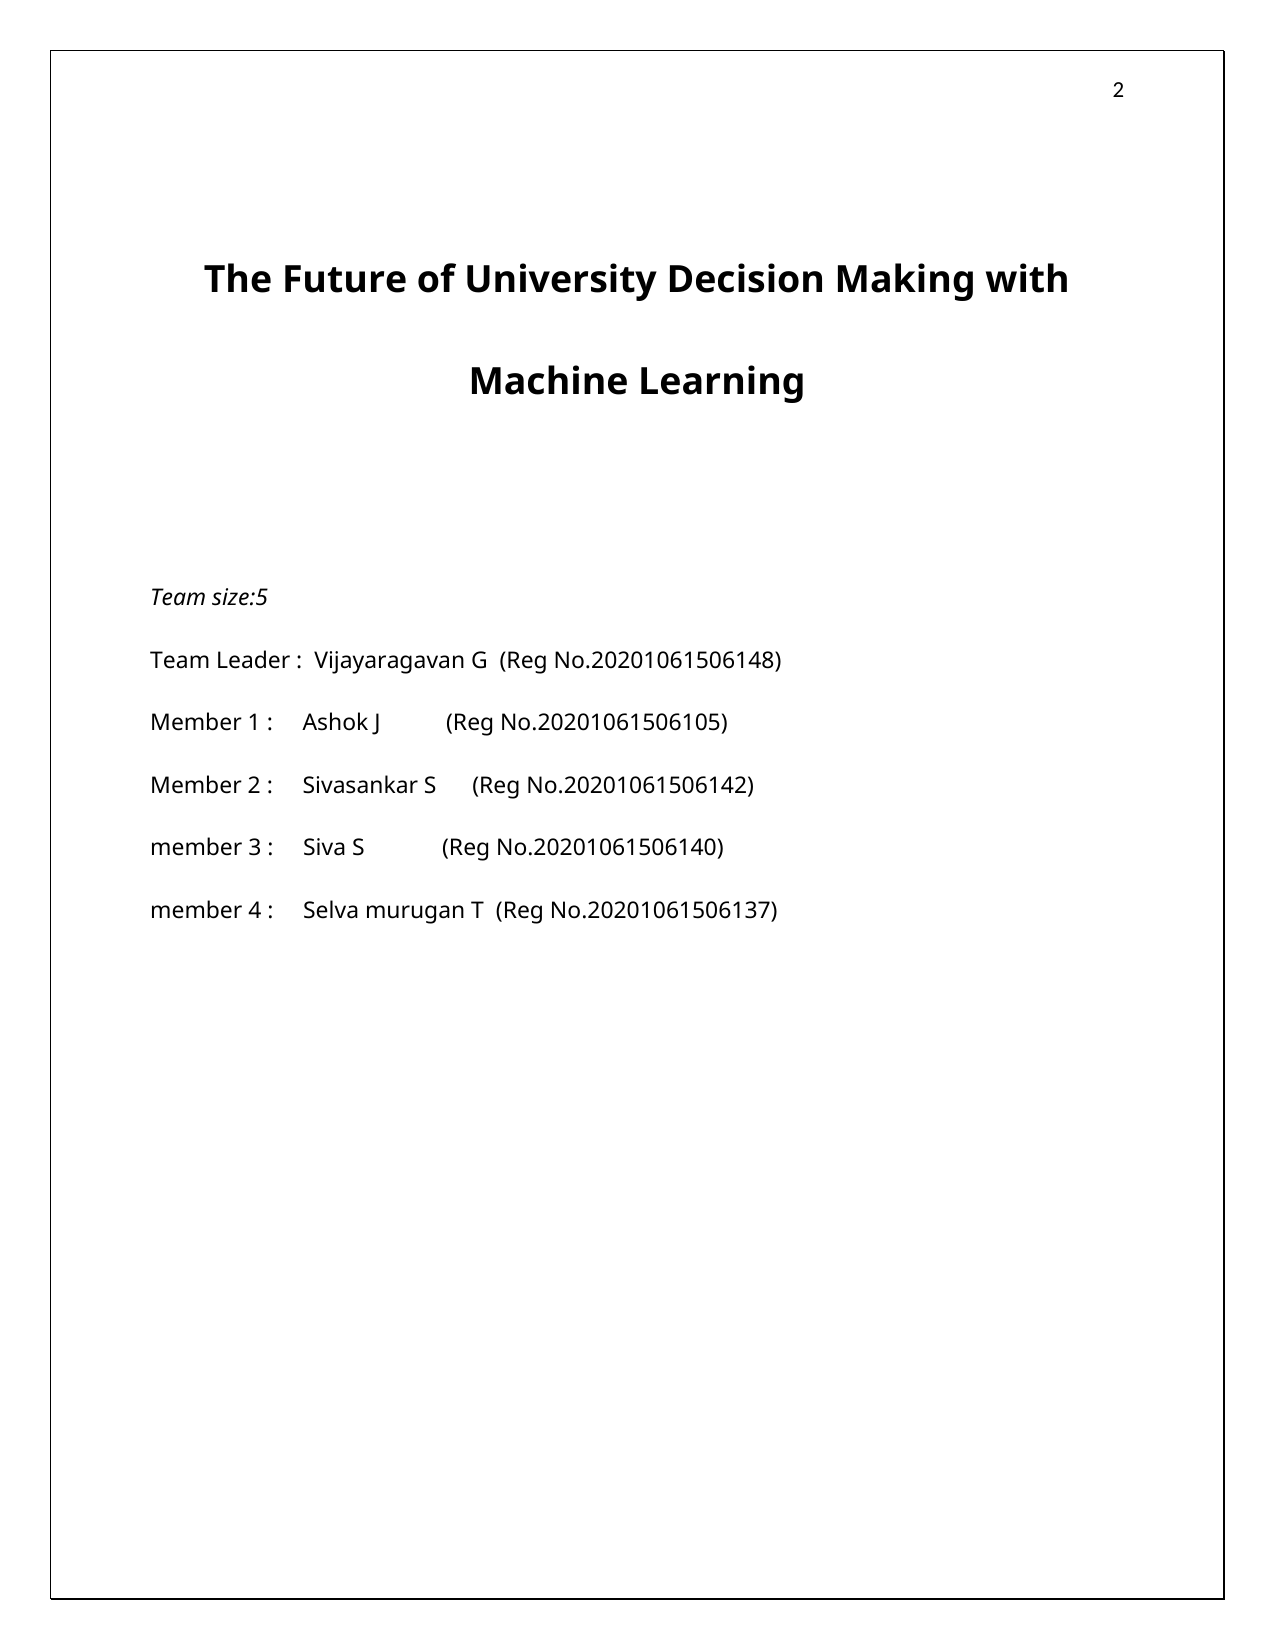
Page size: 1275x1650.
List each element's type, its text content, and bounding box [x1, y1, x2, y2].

text Member 2 : Sivasankar S (Reg No.20201061506142) [150, 769, 1124, 800]
text Member 1 : Ashok J (Reg No.20201061506105) [150, 706, 1124, 737]
text member 4 : Selva murugan T (Reg No.20201061506137) [150, 894, 1124, 925]
text member 3 : Siva S (Reg No.20201061506140) [150, 831, 1124, 862]
text Team size:5 [150, 581, 1124, 612]
text The Future of University Decision Making with Machine Learning [150, 252, 1124, 405]
text Team Leader : Vijayaragavan G (Reg No.20201061506148) [150, 644, 1124, 675]
